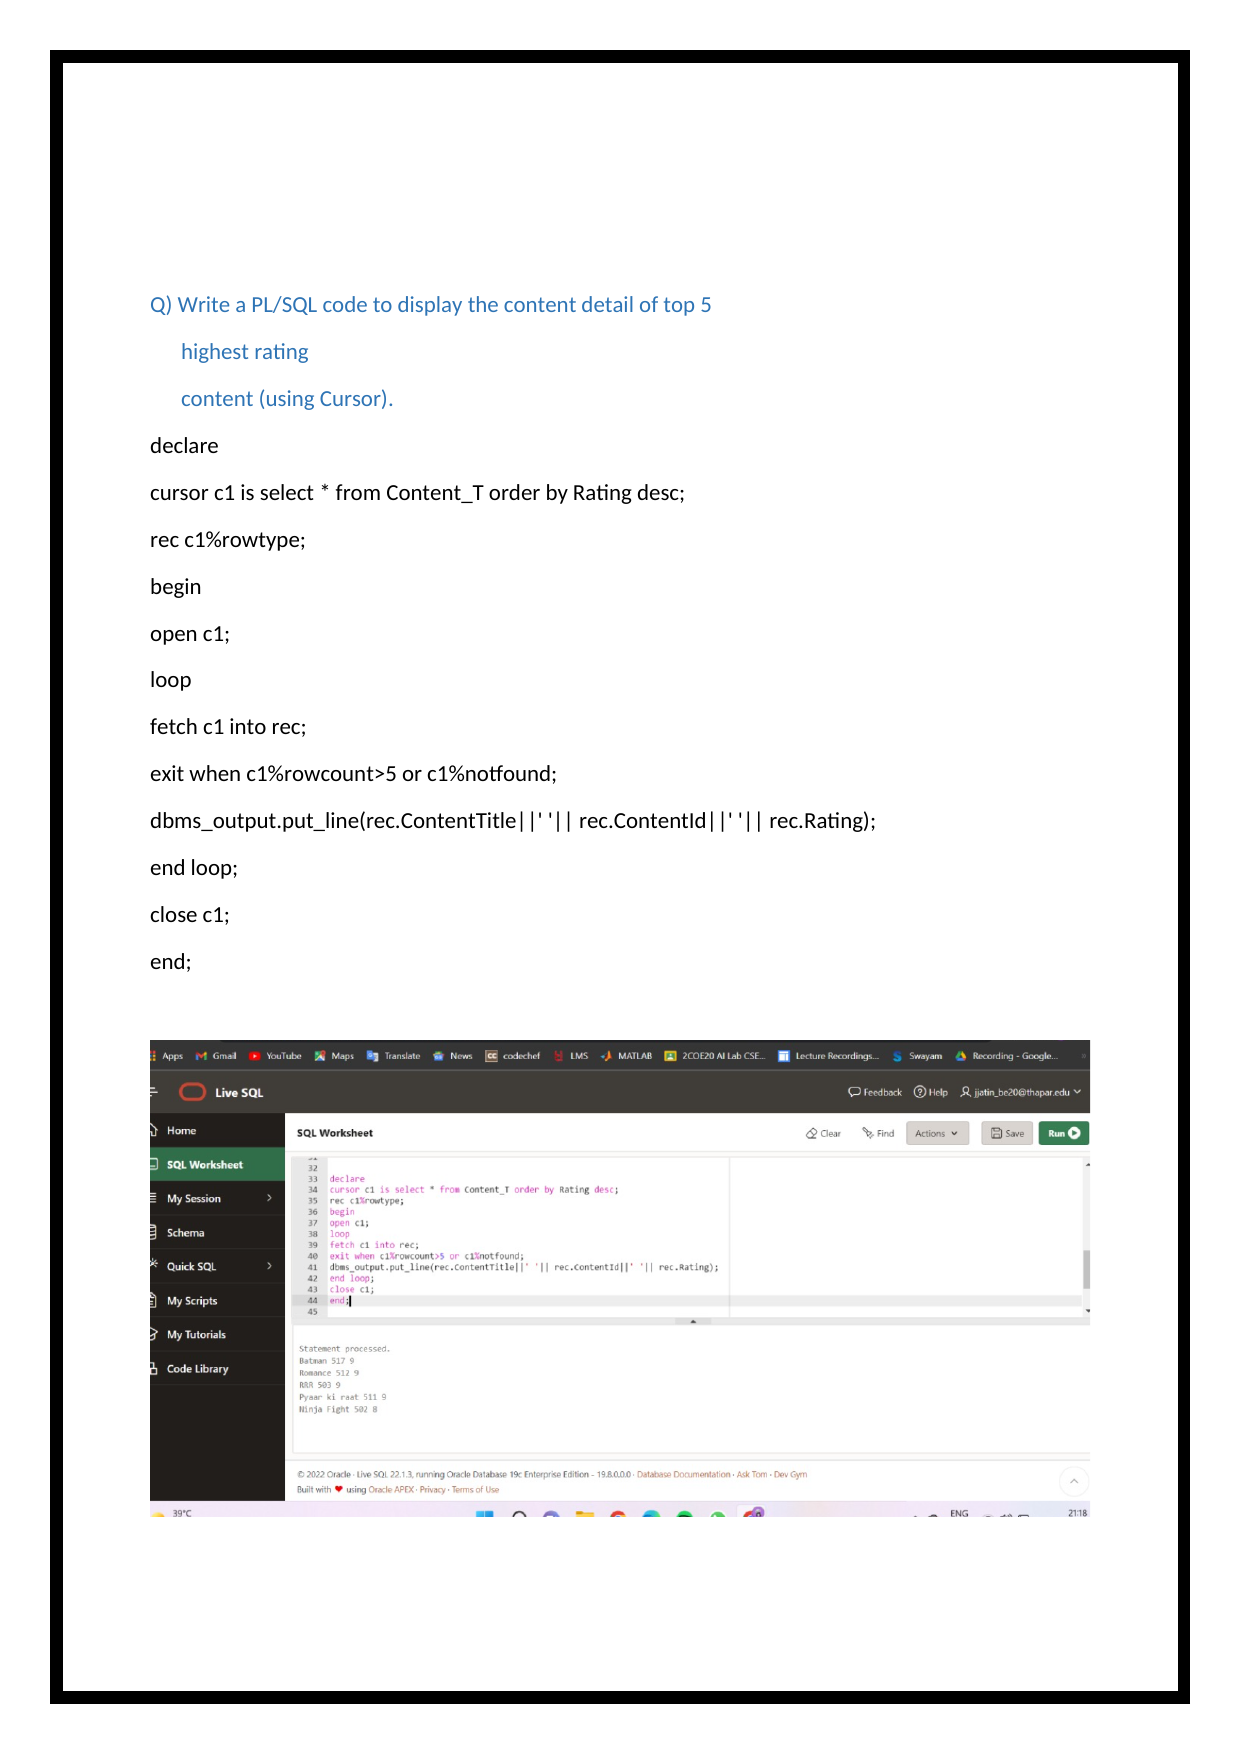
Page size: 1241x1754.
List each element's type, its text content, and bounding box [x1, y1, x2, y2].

text content (using Cursor). [150, 384, 1090, 412]
text end loop; [150, 853, 1090, 881]
text open c1; [150, 619, 1090, 647]
text close c1; [150, 900, 1090, 928]
text exit when c1%rowcount>5 or c1%notfound; [150, 759, 1090, 787]
text declare [150, 431, 1090, 459]
text dbms_output.put_line(rec.ContentTitle||' '|| rec.ContentId||' '|| rec.Rating); [150, 806, 1090, 834]
text loop [150, 666, 1090, 694]
text rec c1%rowtype; [150, 525, 1090, 553]
text cursor c1 is select * from Content_T order by Rating desc; [150, 478, 1090, 506]
picture [150, 1040, 1091, 1517]
text highest rating [150, 337, 1090, 366]
text begin [150, 572, 1090, 600]
text Q) Write a PL/SQL code to display the content detail of top 5 [150, 291, 1090, 319]
text fetch c1 into rec; [150, 712, 1090, 741]
text end; [150, 947, 1090, 975]
